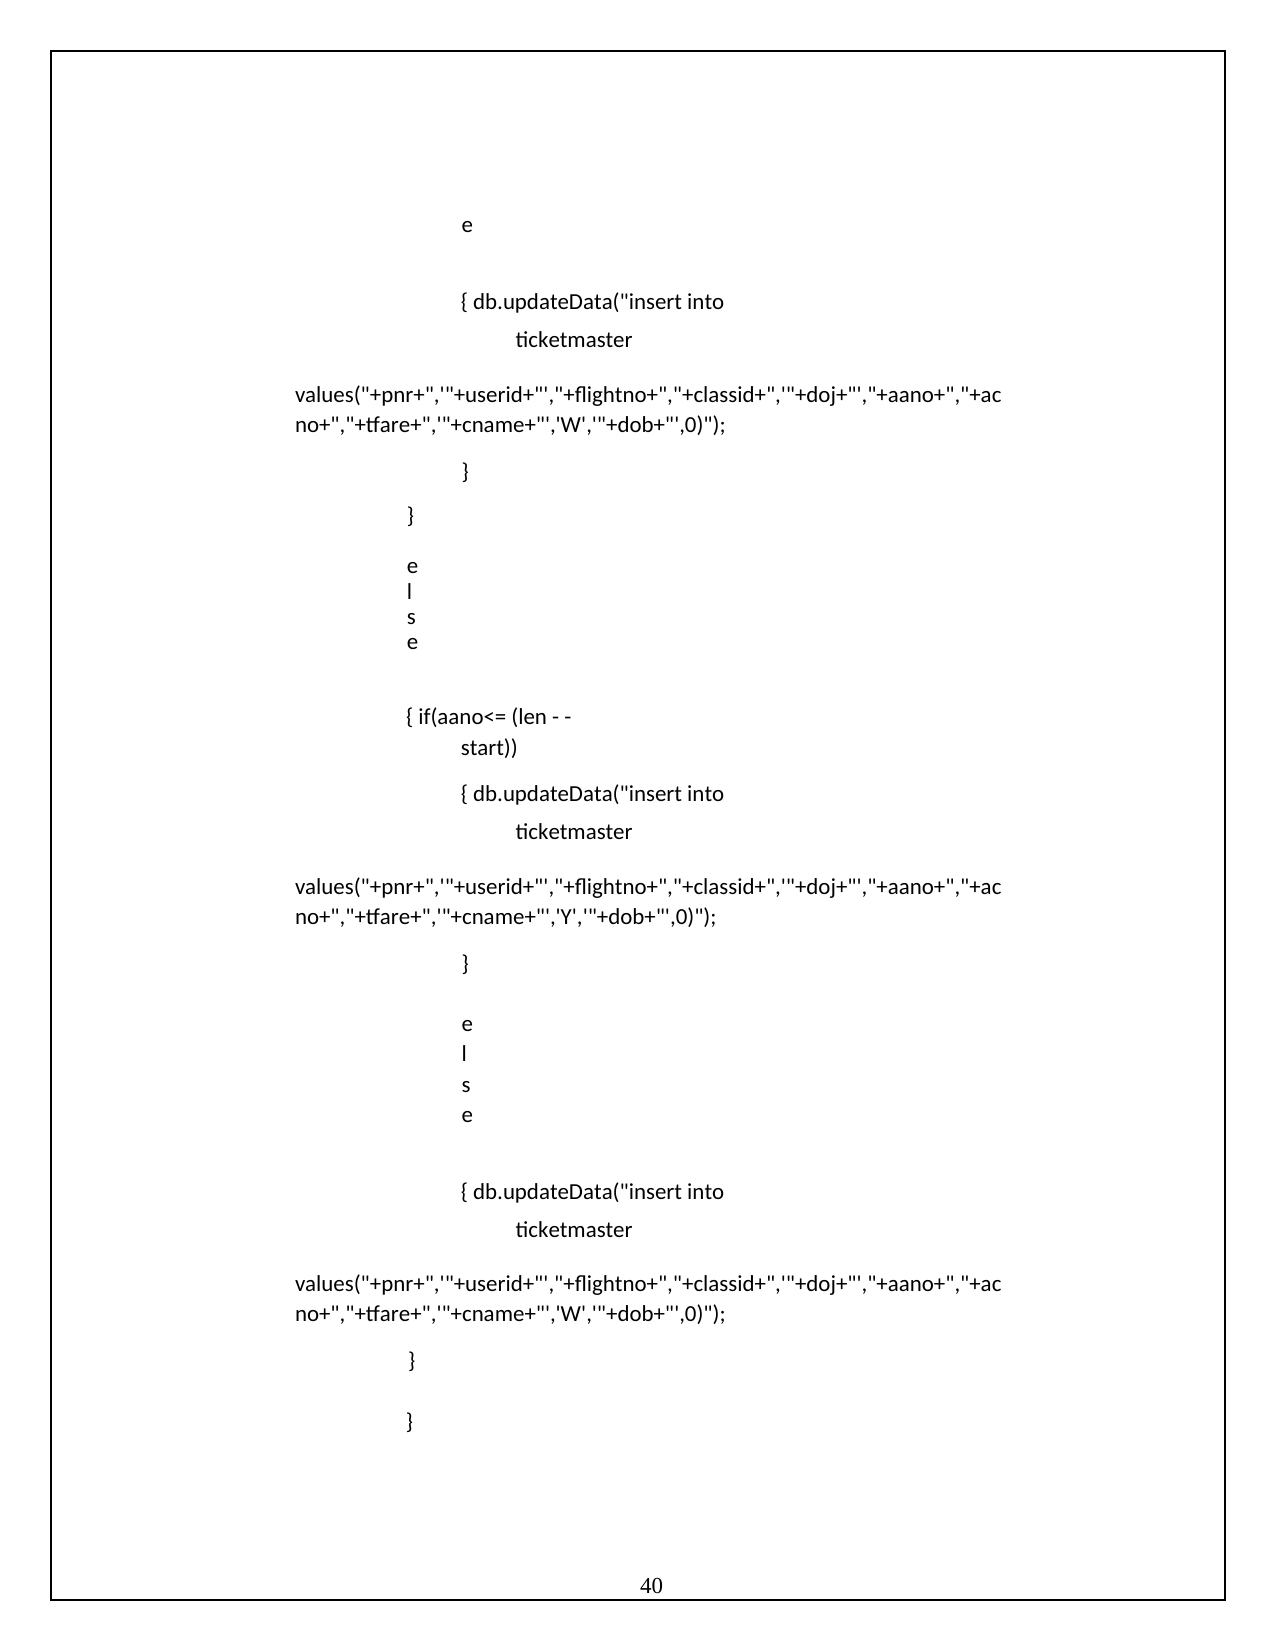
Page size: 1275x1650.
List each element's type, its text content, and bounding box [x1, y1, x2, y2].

text { if(aano<= (len - -start)) [406, 702, 605, 761]
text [461, 287, 837, 353]
text { db.updateData("insert into ticketmaster [461, 779, 837, 845]
text values("+pnr+",'"+userid+"',"+flightno+","+classid+",'"+doj+"',"+aano+","+ac no+","+tfare+",'"+cname+"','W','"+dob+"',0)"); [295, 1269, 1124, 1327]
text } [461, 457, 1124, 485]
text { db.updateData("insert into ticketmaster [461, 1177, 837, 1243]
text values("+pnr+",'"+userid+"',"+flightno+","+classid+",'"+doj+"',"+aano+","+ac no+","+tfare+",'"+cname+"','Y','"+dob+"',0)"); [295, 872, 1124, 930]
text values("+pnr+",'"+userid+"',"+flightno+","+classid+",'"+doj+"',"+aano+","+ac no+","+tfare+",'"+cname+"','W','"+dob+"',0)"); [295, 380, 1124, 438]
